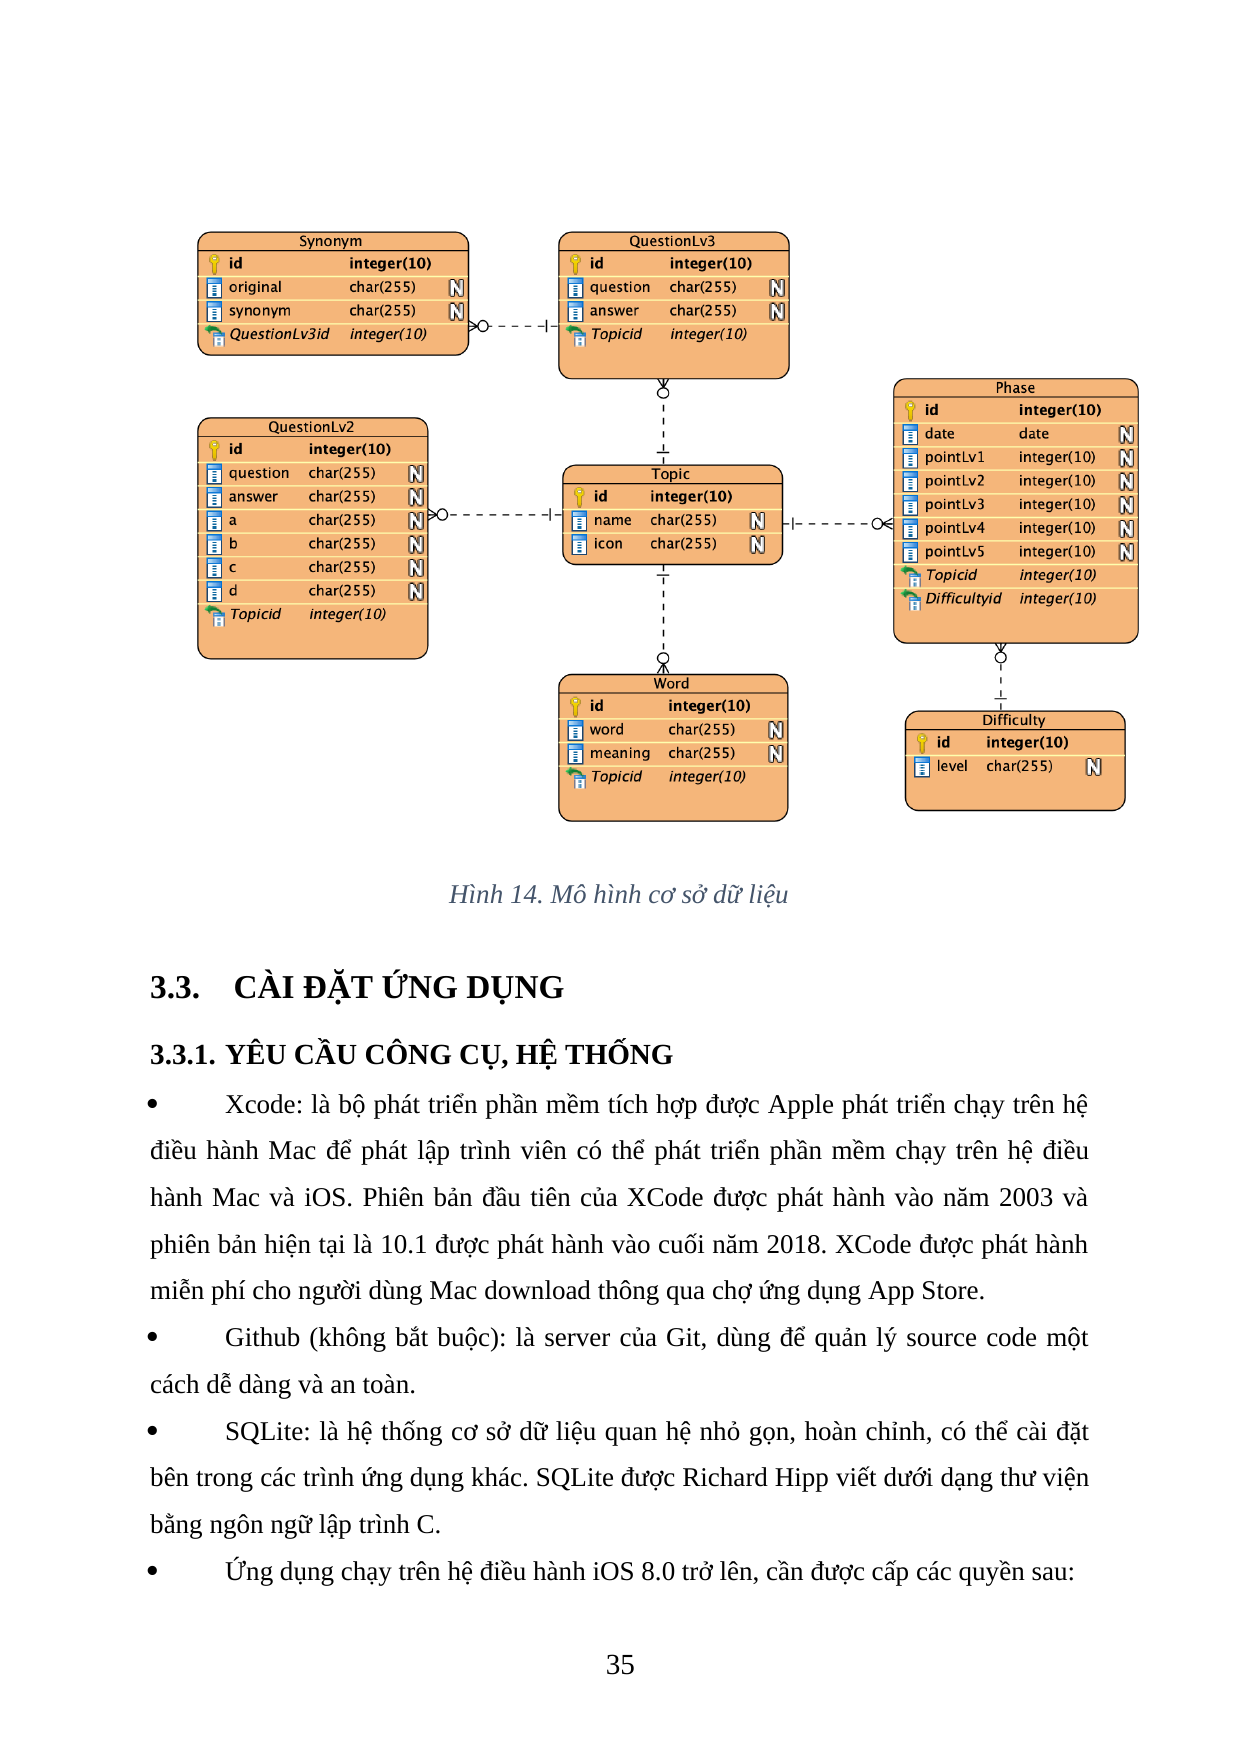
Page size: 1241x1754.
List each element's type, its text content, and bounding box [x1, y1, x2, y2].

picture [150, 183, 1224, 878]
list Ứng dụng chạy trên hệ điều hành iOS 8.0 trở lên, cần được cấp các quyền sau: [148, 1555, 1090, 1586]
list YÊU CẦU CÔNG CỤ, HỆ THỐNG [150, 1037, 1090, 1071]
list SQLite: là hệ thống cơ sở dữ liệu quan hệ nhỏ gọn, hoàn chỉnh, có thể cài đặt bên trong các trình ứng dụng khác. SQLite được Richard Hipp viết dưới dạng thư viện bằng ngôn ngữ lập trình C. [148, 1414, 1090, 1539]
subtitle CÀI ĐẶT ỨNG DỤNG [150, 967, 1090, 1006]
text Hình 14. Mô hình cơ sở dữ liệu [150, 878, 1090, 909]
list Github (không bắt buộc): là server của Git, dùng để quản lý source code một cách dễ dàng và an toàn. [148, 1321, 1090, 1399]
list Xcode: là bộ phát triển phần mềm tích hợp được Apple phát triển chạy trên hệ điều hành Mac để phát lập trình viên có thể phát triển phần mềm chạy trên hệ điều hành Mac và iOS. Phiên bản đầu tiên của XCode được phát hành vào năm 2003 và phiên bản hiện tại là 10.1 được phát hành vào cuối năm 2018. XCode được phát hành miễn phí cho người dùng Mac download thông qua chợ ứng dụng App Store. [148, 1088, 1090, 1306]
